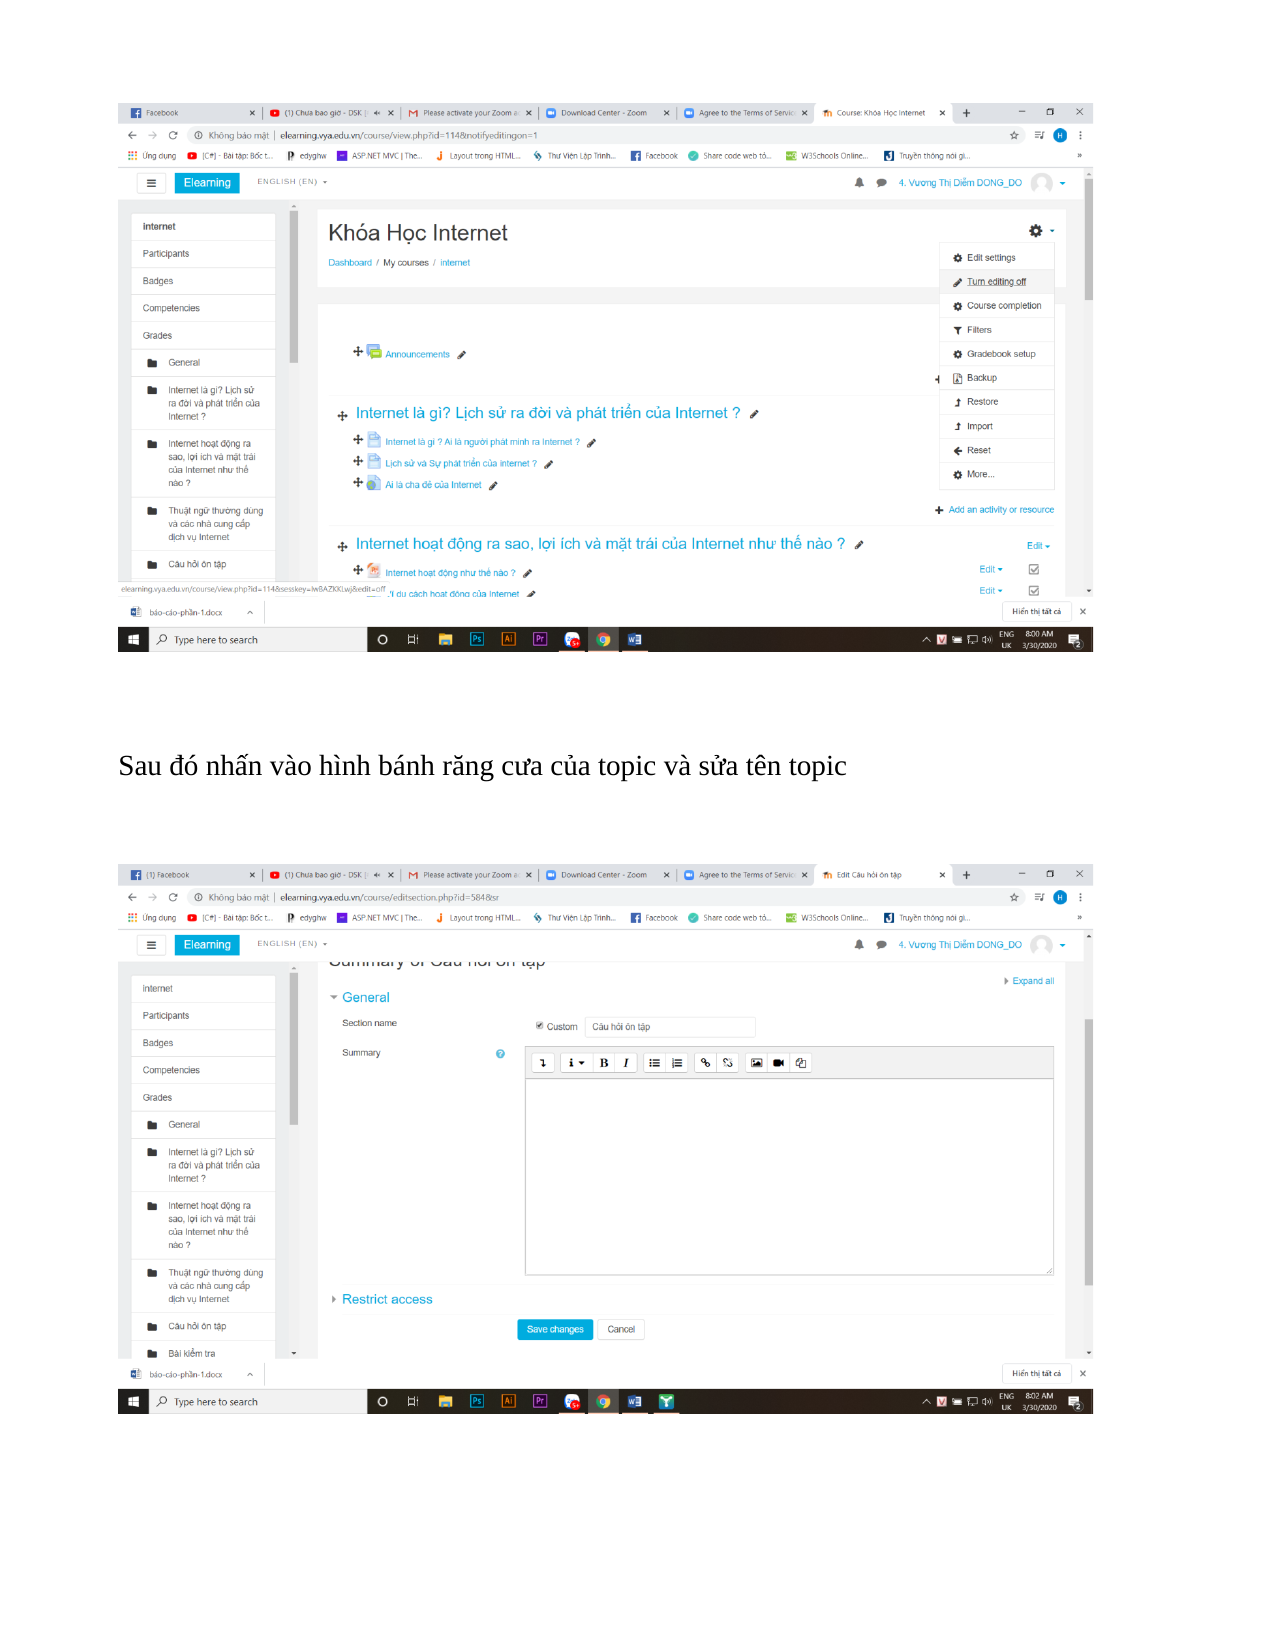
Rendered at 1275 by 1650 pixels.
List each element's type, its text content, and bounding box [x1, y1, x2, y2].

picture [118, 103, 1094, 652]
picture [118, 864, 1094, 1414]
text Sau đó nhấn vào hình bánh răng cưa của topic và sửa tên topic [118, 748, 1157, 781]
